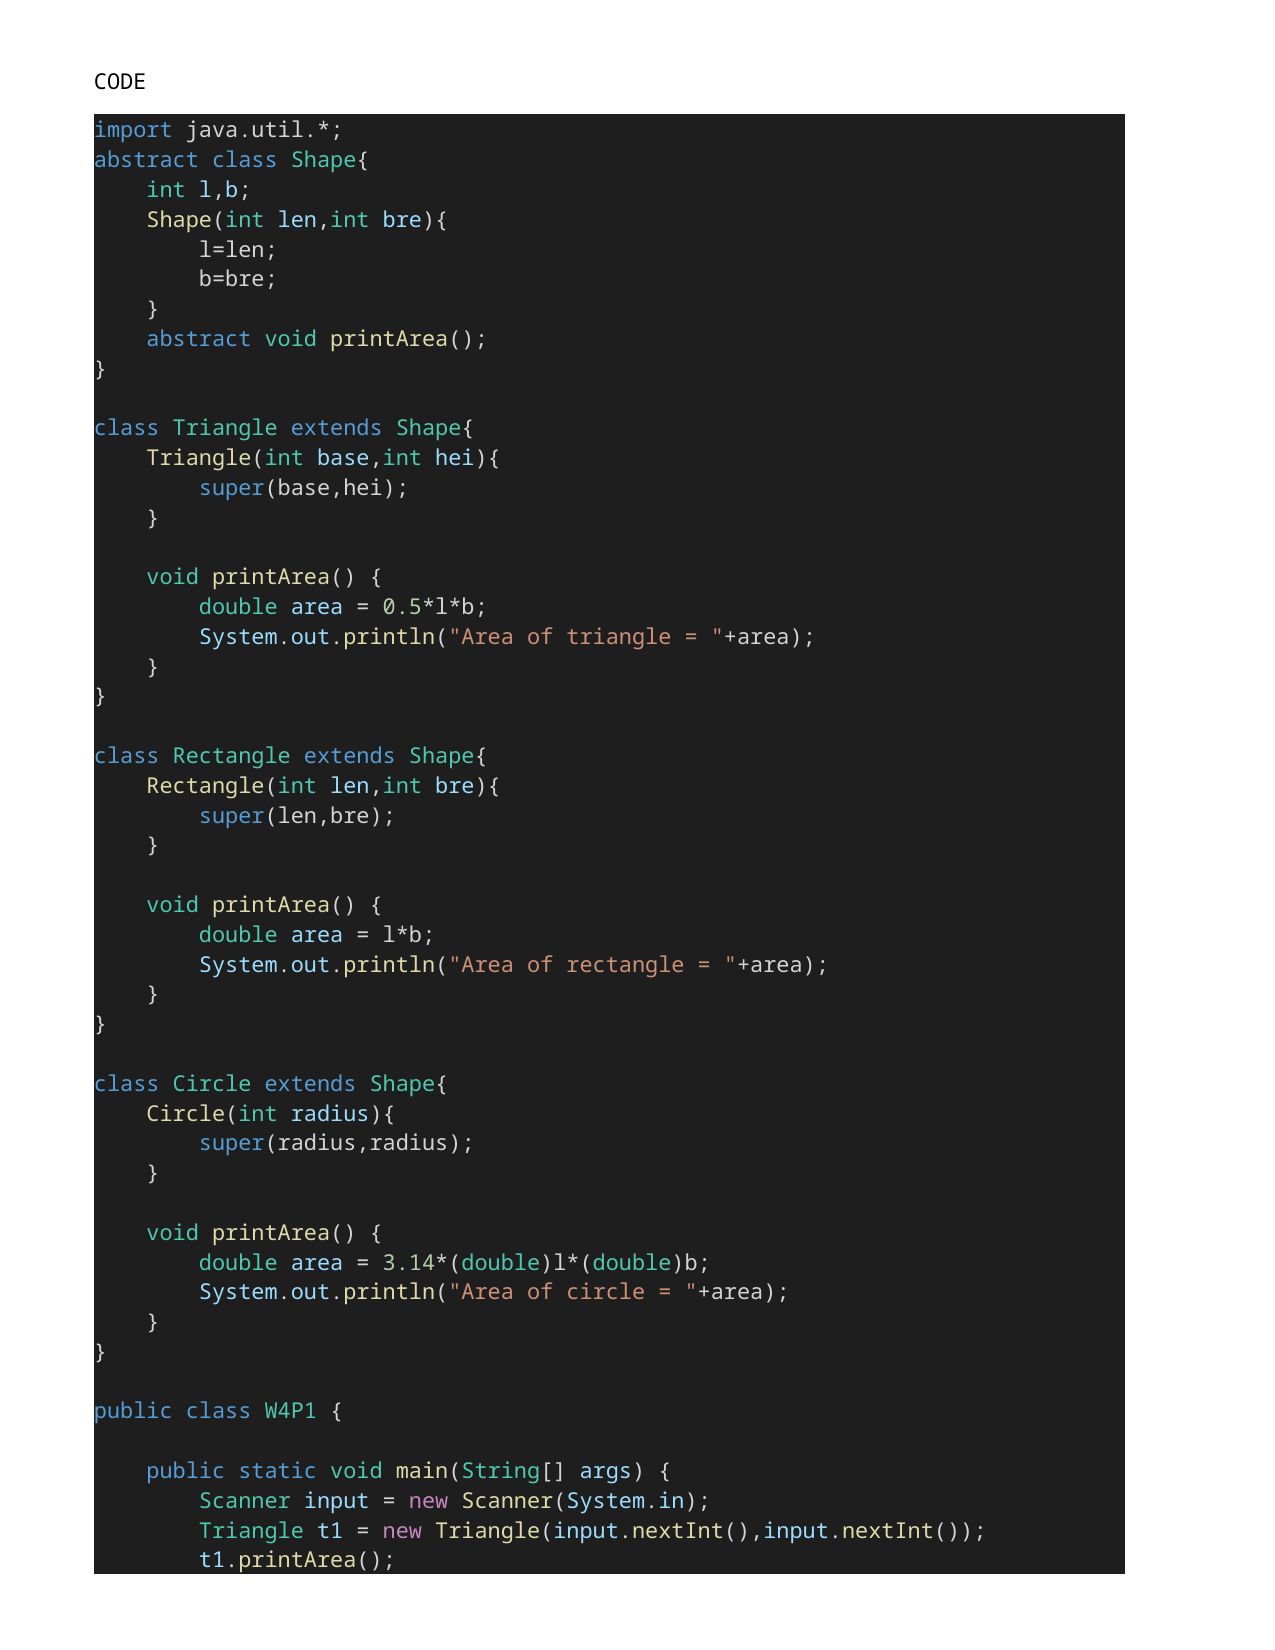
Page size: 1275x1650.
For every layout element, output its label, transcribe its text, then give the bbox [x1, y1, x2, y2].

text double area = l*b; [94, 919, 1125, 948]
text void printArea() { [94, 1217, 1125, 1246]
text CODE [94, 66, 1125, 95]
text } [94, 680, 1125, 710]
text Rectangle(int len,int bre){ [94, 770, 1125, 799]
text double area = 0.5*l*b; [94, 591, 1125, 621]
text } [94, 502, 1125, 531]
text System.out.println("Area of circle = "+area); [94, 1276, 1125, 1306]
text class Circle extends Shape{ [94, 1068, 1125, 1097]
text b=bre; [94, 263, 1125, 293]
text public static void main(String[] args) { [94, 1455, 1125, 1485]
text } [94, 651, 1125, 680]
text int l,b; [94, 174, 1125, 204]
text System.out.println("Area of rectangle = "+area); [94, 948, 1125, 978]
text abstract class Shape{ [94, 144, 1125, 174]
text } [94, 353, 1125, 382]
text class Triangle extends Shape{ [94, 412, 1125, 442]
text Circle(int radius){ [94, 1097, 1125, 1127]
text public class W4P1 { [94, 1395, 1125, 1425]
text Triangle t1 = new Triangle(input.nextInt(),input.nextInt()); [94, 1514, 1125, 1544]
text } [94, 978, 1125, 1008]
text l=len; [94, 233, 1125, 263]
text void printArea() { [94, 889, 1125, 919]
text void printArea() { [94, 561, 1125, 591]
text super(radius,radius); [94, 1127, 1125, 1157]
text } [94, 1336, 1125, 1366]
text import java.util.*; [94, 114, 1125, 144]
text Triangle(int base,int hei){ [94, 442, 1125, 472]
text } [94, 1157, 1125, 1187]
text super(len,bre); [94, 799, 1125, 829]
text Scanner input = new Scanner(System.in); [94, 1485, 1125, 1514]
text super(base,hei); [94, 472, 1125, 502]
text } [94, 1008, 1125, 1038]
text Shape(int len,int bre){ [94, 204, 1125, 233]
text } [94, 829, 1125, 859]
text System.out.println("Area of triangle = "+area); [94, 621, 1125, 651]
text class Rectangle extends Shape{ [94, 740, 1125, 770]
text abstract void printArea(); [94, 323, 1125, 353]
text double area = 3.14*(double)l*(double)b; [94, 1246, 1125, 1276]
text t1.printArea(); [94, 1544, 1125, 1574]
text } [94, 1306, 1125, 1336]
text } [94, 293, 1125, 323]
